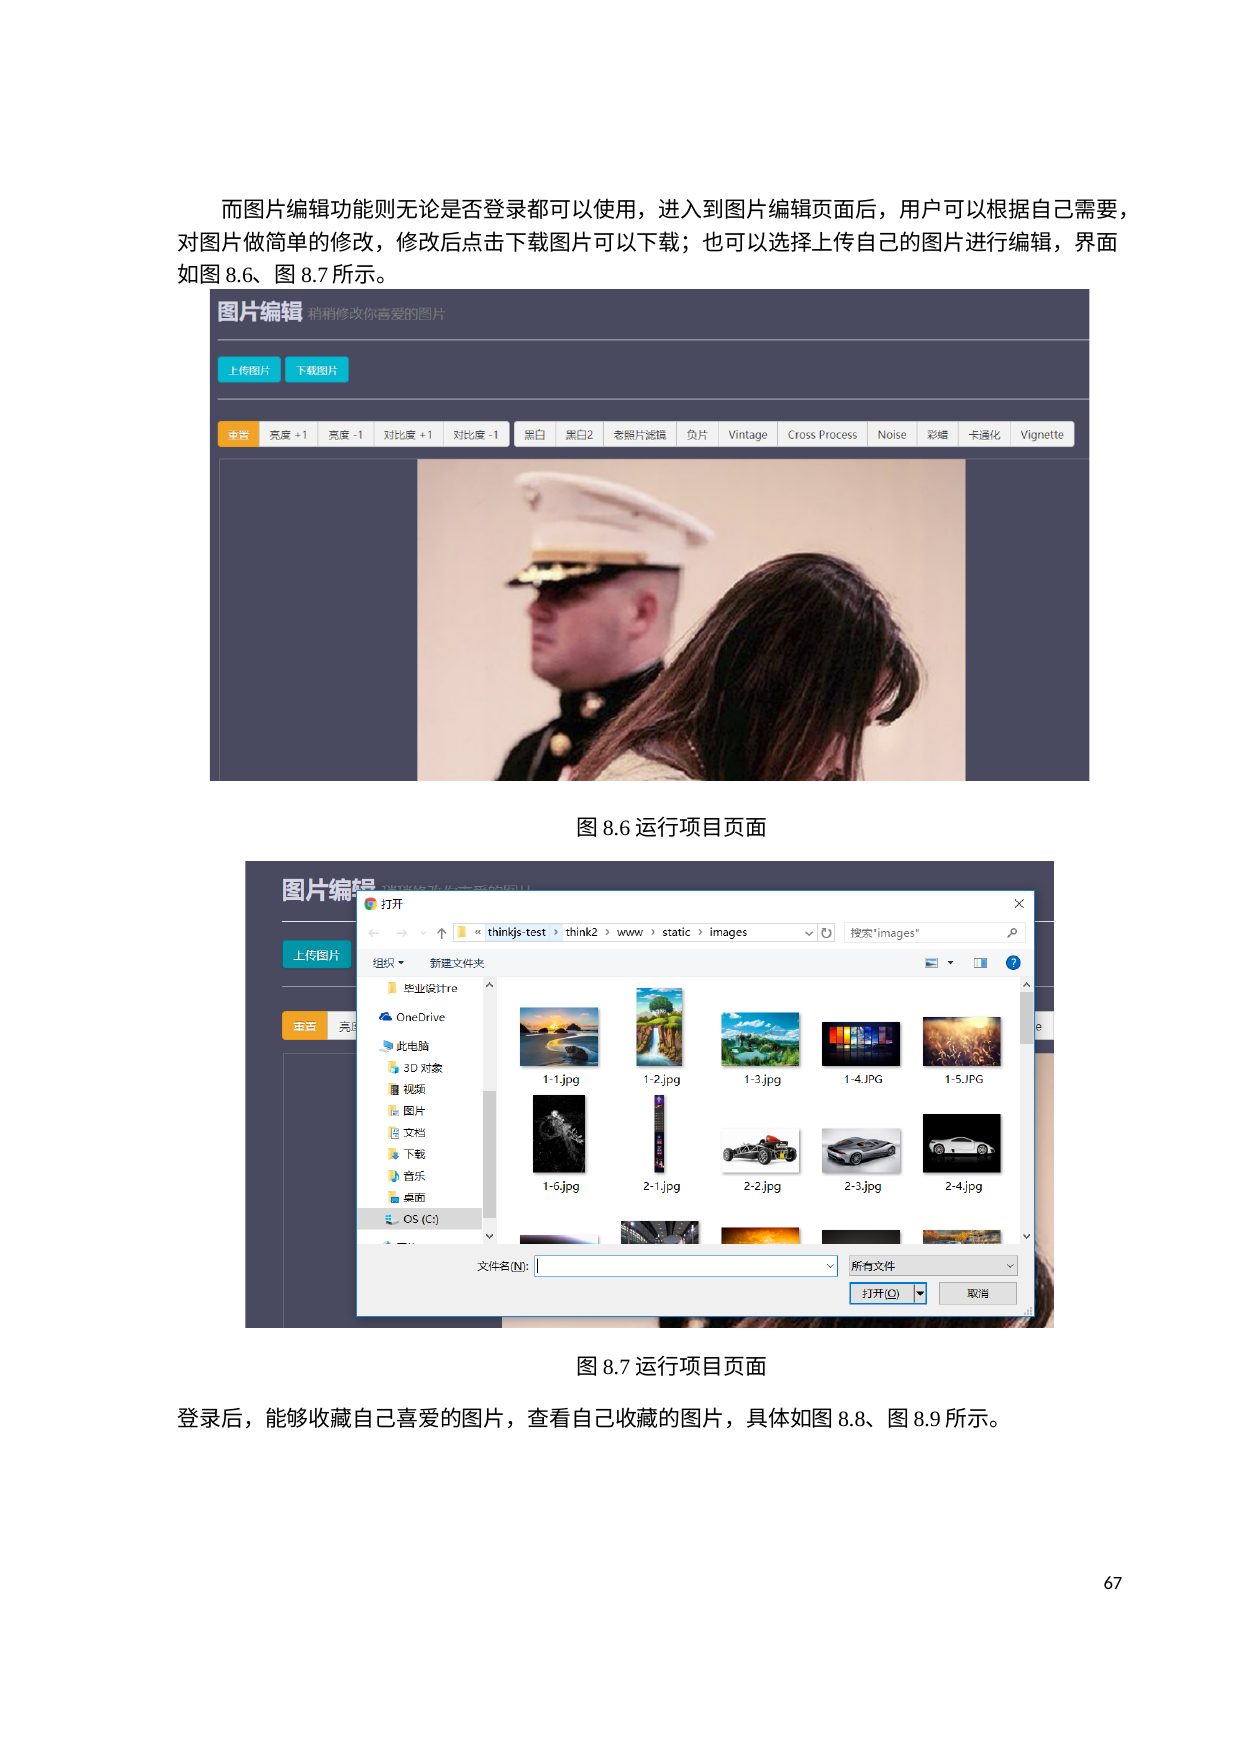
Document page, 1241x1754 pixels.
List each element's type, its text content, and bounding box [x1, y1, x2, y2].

picture [209, 289, 1090, 781]
text 图8.6 运行项目页面 [177, 809, 1122, 842]
text 而图片编辑功能则无论是否登录都可以使用，进入到图片编辑页面后，用户可以根据自己需要，对图片做简单的修改，修改后点击下载图片可以下载；也可以选择上传自己的图片进行编辑，界面如图8.6、图8.7所示。 [177, 192, 1122, 289]
text 登录后，能够收藏自己喜爱的图片，查看自己收藏的图片，具体如图8.8、图8.9所示。 [177, 1400, 1122, 1433]
text 图8.7 运行项目页面 [177, 1348, 1122, 1381]
picture [245, 861, 1054, 1328]
